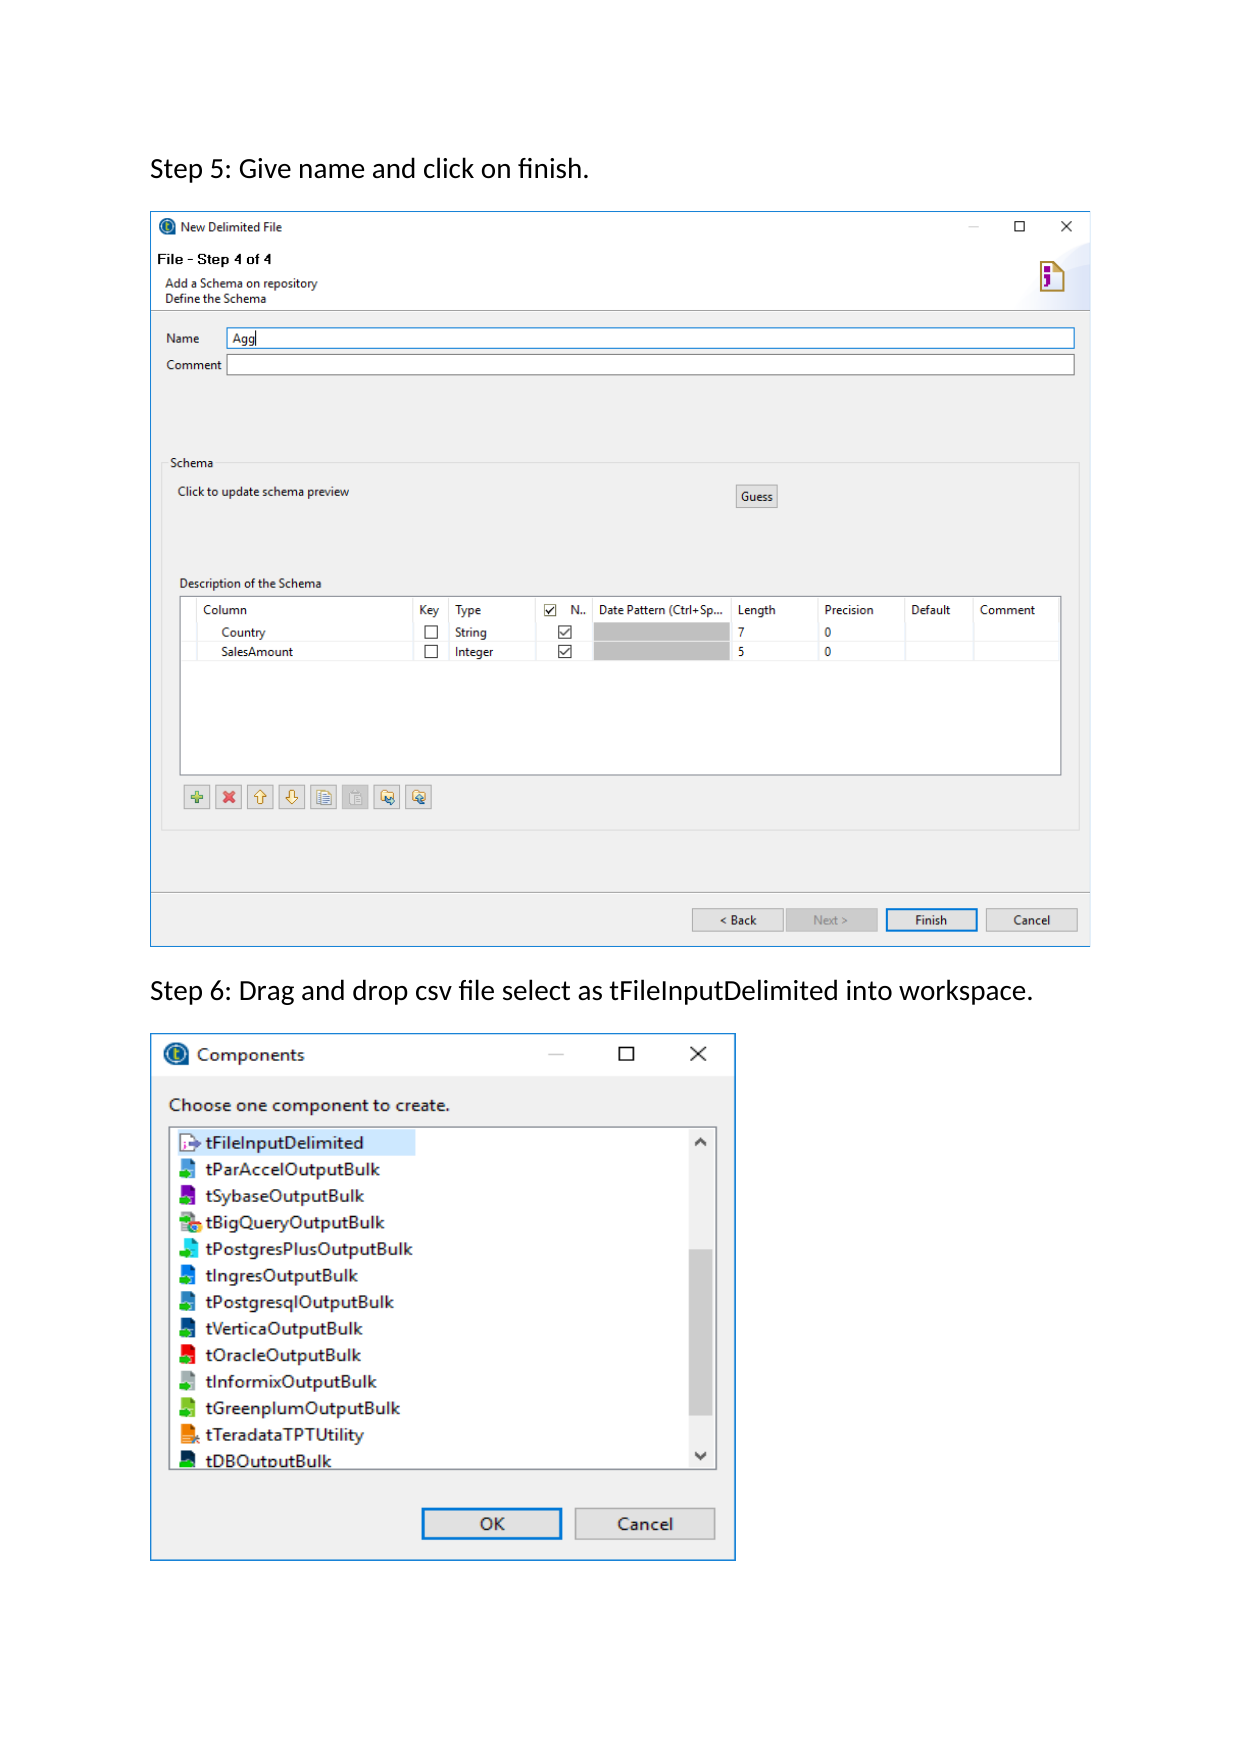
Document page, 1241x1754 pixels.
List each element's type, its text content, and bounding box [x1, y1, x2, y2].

text Step 6: Drag and drop csv file select as tFileInputDelimited into workspace. [150, 972, 1090, 1008]
text Step 5: Give name and click on finish. [150, 150, 1090, 186]
picture [150, 211, 1091, 947]
picture [150, 1033, 736, 1561]
